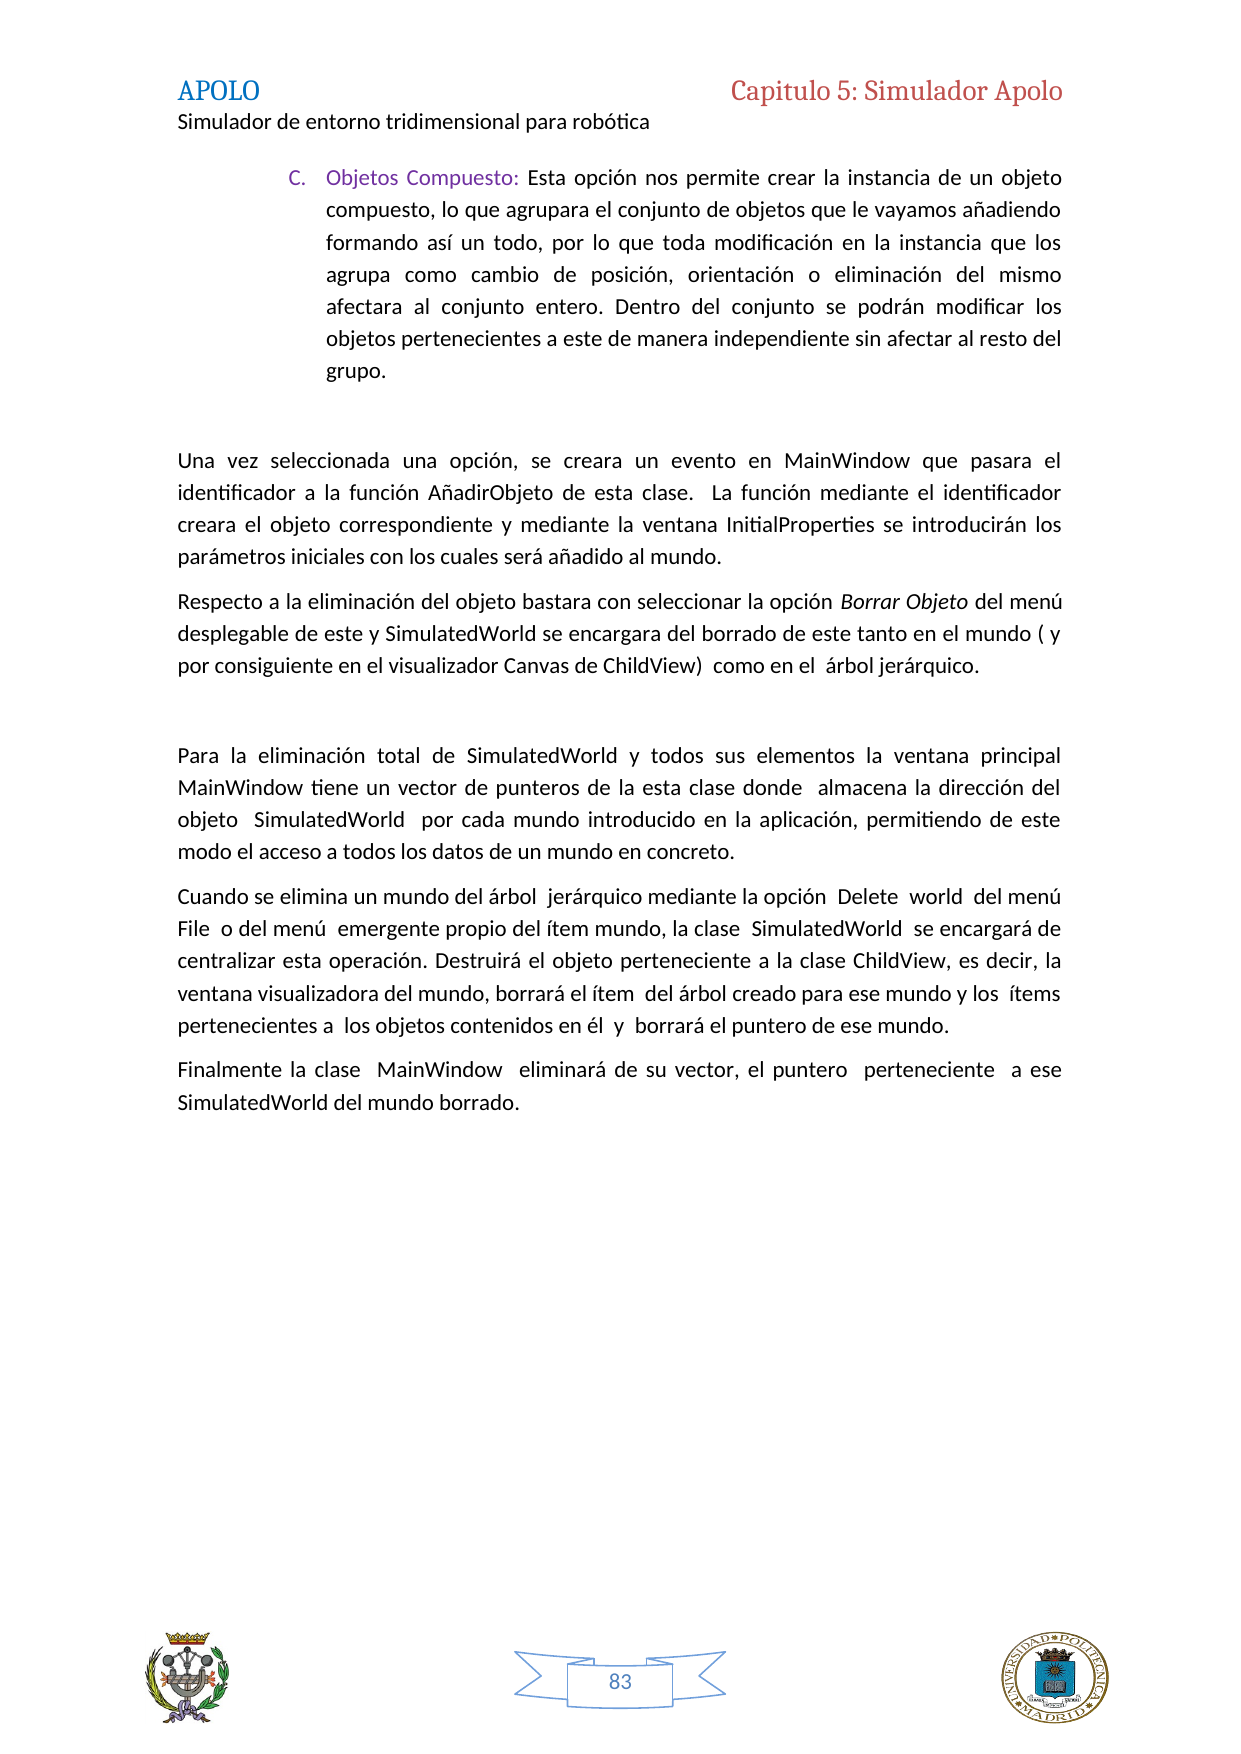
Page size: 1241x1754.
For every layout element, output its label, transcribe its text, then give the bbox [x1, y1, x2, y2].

list Objetos Compuesto: Esta opción nos permite crear la instancia de un objeto compuesto, lo que agrupara el conjunto de objetos que le vayamos añadiendo formando así un todo, por lo que toda modificación en la instancia que los agrupa como cambio de posición, orientación o eliminación del mismo afectara al conjunto entero. Dentro del conjunto se podrán modificar los objetos pertenecientes a este de manera independiente sin afectar al resto del grupo. [288, 163, 1063, 384]
text Para la eliminación total de SimulatedWorld y todos sus elementos la ventana principal MainWindow tiene un vector de punteros de la esta clase donde almacena la dirección del objeto SimulatedWorld por cada mundo introducido en la aplicación, permitiendo de este modo el acceso a todos los datos de un mundo en concreto. [177, 741, 1063, 866]
picture [145, 1631, 229, 1724]
text Cuando se elimina un mundo del árbol jerárquico mediante la opción Delete world del menú File o del menú emergente propio del ítem mundo, la clase SimulatedWorld se encargará de centralizar esta operación. Destruirá el objeto perteneciente a la clase ChildView, es decir, la ventana visualizadora del mundo, borrará el ítem del árbol creado para ese mundo y los ítems pertenecientes a los objetos contenidos en él y borrará el puntero de ese mundo. [177, 882, 1063, 1039]
text Una vez seleccionada una opción, se creara un evento en MainWindow que pasara el identificador a la función AñadirObjeto de esta clase. La función mediante el identificador creara el objeto correspondiente y mediante la ventana InitialProperties se introducirán los parámetros iniciales con los cuales será añadido al mundo. [177, 446, 1063, 571]
picture [1000, 1631, 1110, 1724]
text Respecto a la eliminación del objeto bastara con seleccionar la opción Borrar Objeto del menú desplegable de este y SimulatedWorld se encargara del borrado de este tanto en el mundo ( y por consiguiente en el visualizador Canvas de ChildView) como en el árbol jerárquico. [177, 587, 1063, 679]
text Finalmente la clase MainWindow eliminará de su vector, el puntero perteneciente a ese SimulatedWorld del mundo borrado. [177, 1056, 1063, 1116]
